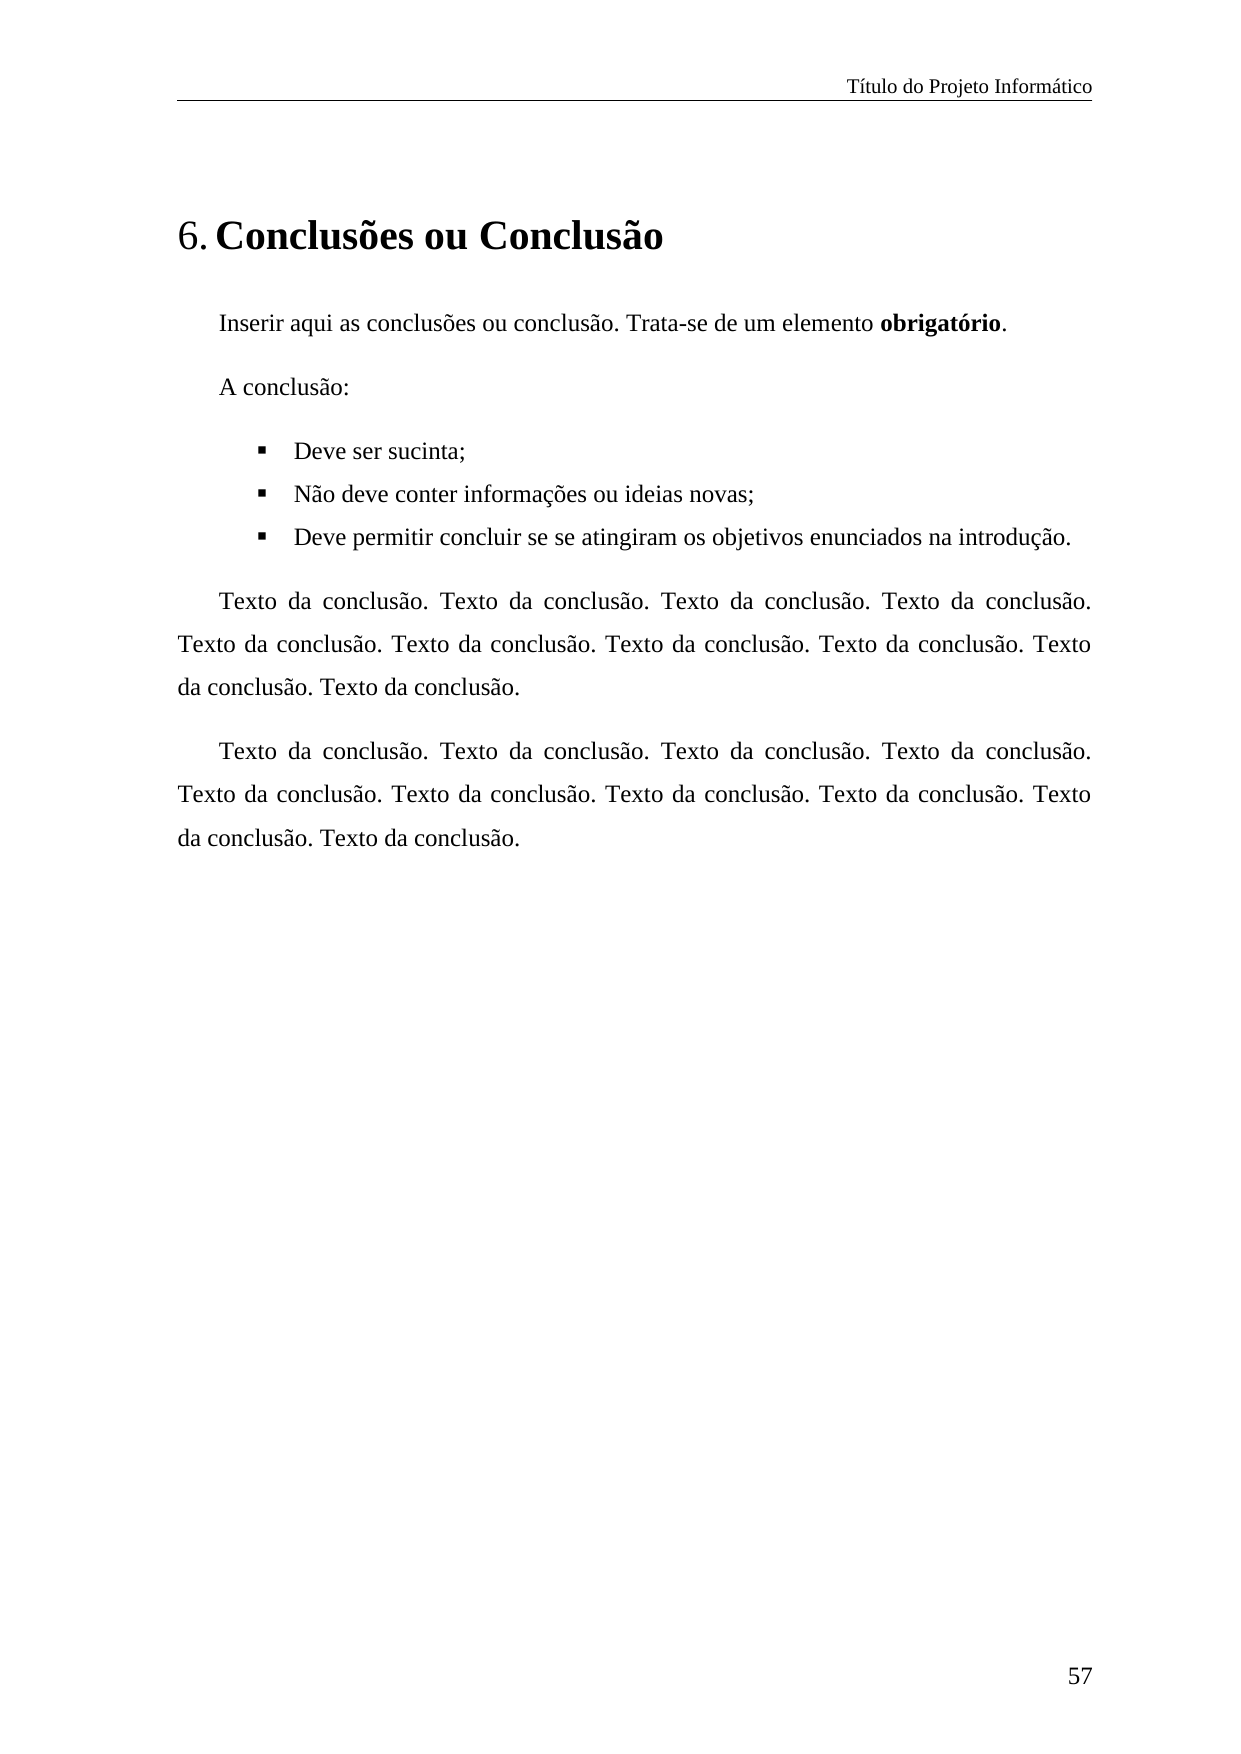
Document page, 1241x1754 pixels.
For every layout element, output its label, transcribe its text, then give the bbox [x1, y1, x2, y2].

text Texto da conclusão. Texto da conclusão. Texto da conclusão. Texto da conclusão. Texto da conclusão. Texto da conclusão. Texto da conclusão. Texto da conclusão. Texto da conclusão. Texto da conclusão. [177, 736, 1092, 851]
list Deve permitir concluir se se atingiram os objetivos enunciados na introdução. [256, 522, 1092, 551]
list Não deve conter informações ou ideias novas; [256, 479, 1092, 508]
text Texto da conclusão. Texto da conclusão. Texto da conclusão. Texto da conclusão. Texto da conclusão. Texto da conclusão. Texto da conclusão. Texto da conclusão. Texto da conclusão. Texto da conclusão. [177, 586, 1092, 701]
text Inserir aqui as conclusões ou conclusão. Trata-se de um elemento obrigatório. [177, 308, 1092, 337]
text A conclusão: [177, 372, 1092, 401]
list Deve ser sucinta; [256, 436, 1092, 465]
subtitle Conclusões ou Conclusão [177, 210, 1092, 258]
